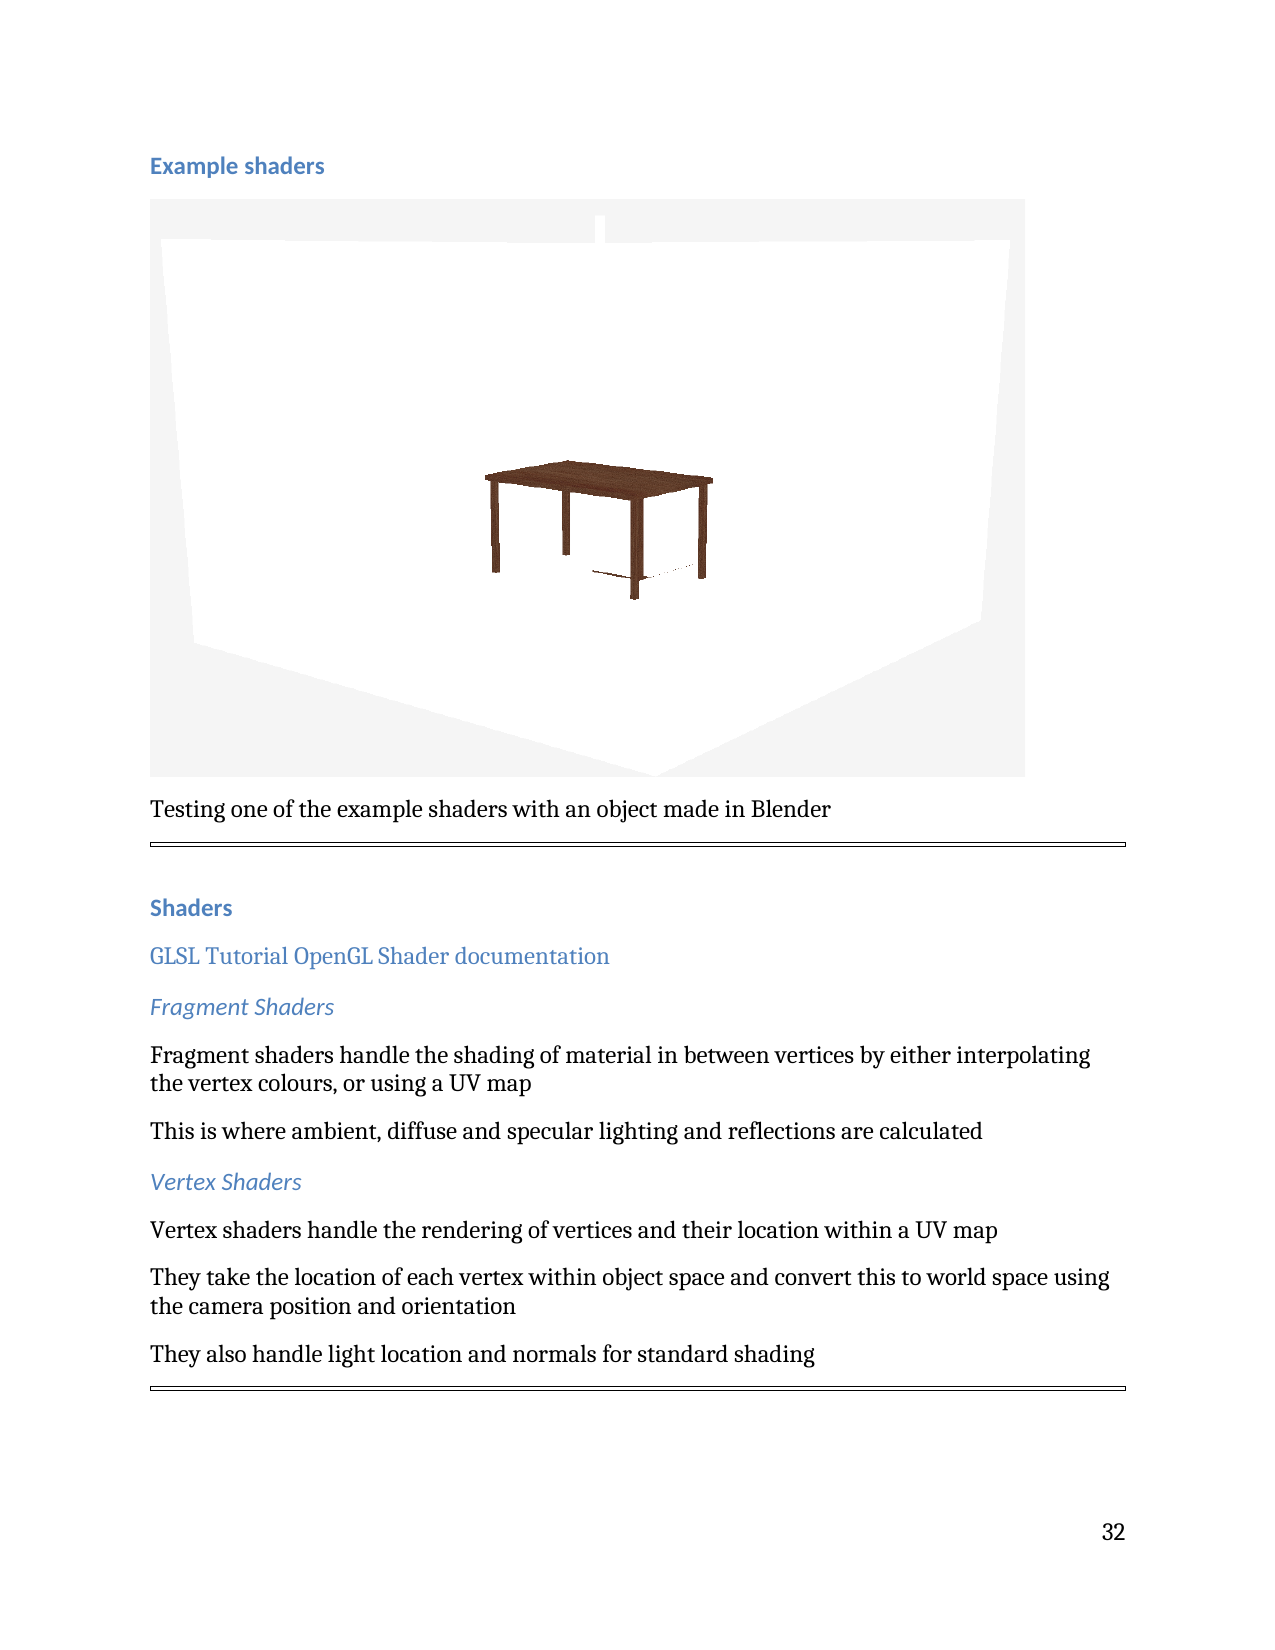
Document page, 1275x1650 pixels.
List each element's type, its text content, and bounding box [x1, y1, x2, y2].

text This is where ambient, diffuse and specular lighting and reflections are calculated [150, 1117, 1125, 1146]
picture [150, 199, 1025, 777]
subtitle Example shaders [150, 150, 1125, 181]
text They take the location of each vertex within object space and convert this to world space using the camera position and orientation [150, 1263, 1125, 1321]
text They also handle light location and normals for standard shading [150, 1339, 1125, 1368]
subtitle Vertex Shaders [150, 1166, 1125, 1197]
text Testing one of the example shaders with an object made in Blender [150, 795, 1125, 824]
text Fragment shaders handle the shading of material in between vertices by either interpolating the vertex colours, or using a UV map [150, 1041, 1125, 1098]
text GLSL Tutorial OpenGL Shader documentation [150, 942, 1125, 971]
text Vertex shaders handle the rendering of vertices and their location within a UV map [150, 1216, 1125, 1244]
subtitle Fragment Shaders [150, 991, 1125, 1022]
subtitle Shaders [150, 892, 1125, 923]
